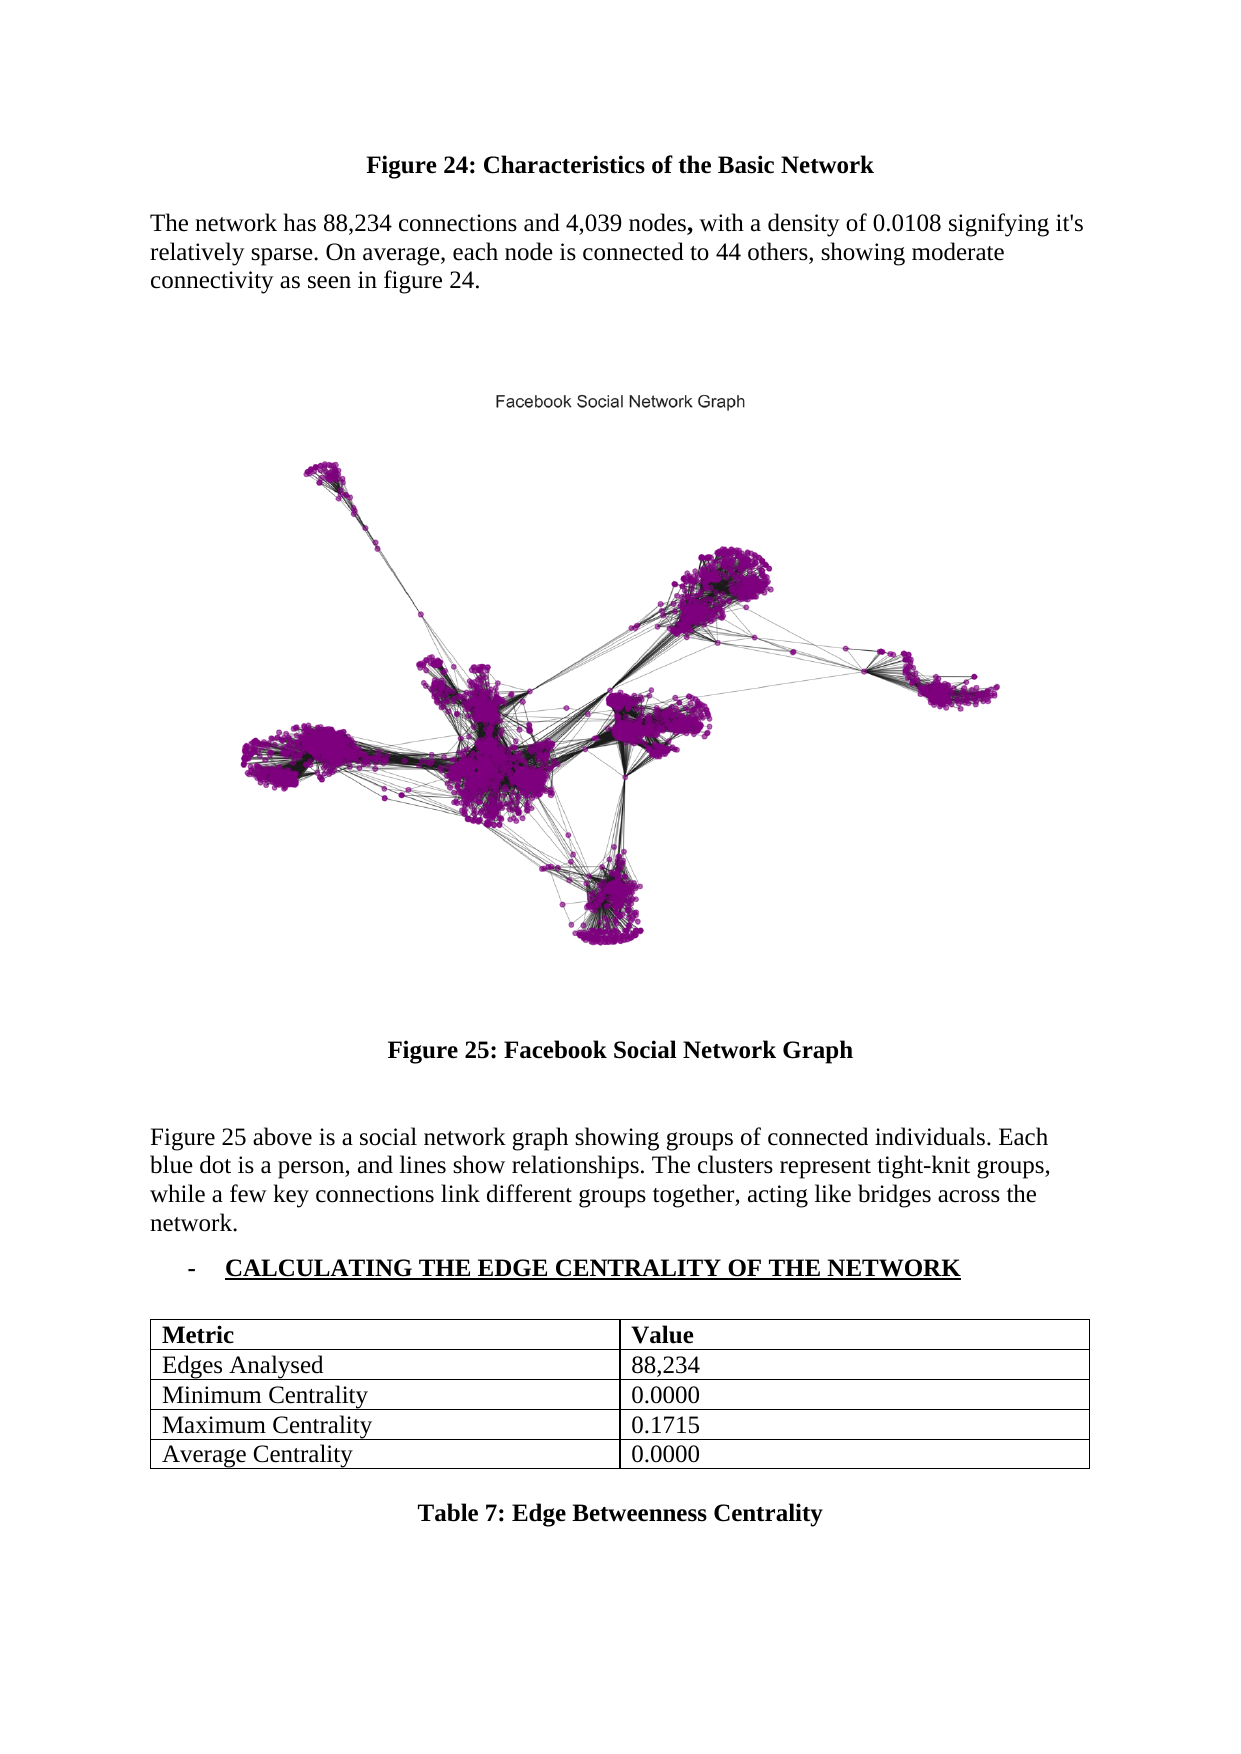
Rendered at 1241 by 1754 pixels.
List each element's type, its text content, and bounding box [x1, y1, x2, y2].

table_cell 0.1715 [621, 1410, 1089, 1438]
table_cell 0.0000 [621, 1440, 1089, 1468]
table_cell Average Centrality [151, 1440, 619, 1468]
text Table 7: Edge Betweenness Centrality [150, 1498, 1090, 1527]
table_header Metric [151, 1320, 619, 1349]
table_cell Maximum Centrality [151, 1410, 619, 1438]
text Figure 24: Characteristics of the Basic Network [150, 150, 1090, 179]
table_cell Minimum Centrality [151, 1380, 619, 1409]
table_cell 0.0000 [621, 1380, 1089, 1409]
text Figure 25 above is a social network graph showing groups of connected individuals. Each blue dot is a person, and lines show relationships. The clusters represent tight-knit groups, while a few key connections link different groups together, acting like bridges across the network. [150, 1122, 1090, 1237]
text The network has 88,234 connections and 4,039 nodes, with a density of 0.0108 signifying it's relatively sparse. On average, each node is connected to 44 others, showing moderate connectivity as seen in figure 24. [150, 208, 1090, 294]
text Figure 25: Facebook Social Network Graph [150, 1036, 1090, 1064]
picture [150, 380, 1090, 1007]
table_cell 88,234 [621, 1350, 1089, 1379]
table_cell Edges Analysed [151, 1350, 619, 1379]
subtitle CALCULATING THE EDGE CENTRALITY OF THE NETWORK [187, 1253, 1090, 1282]
table_header Value [621, 1320, 1089, 1349]
